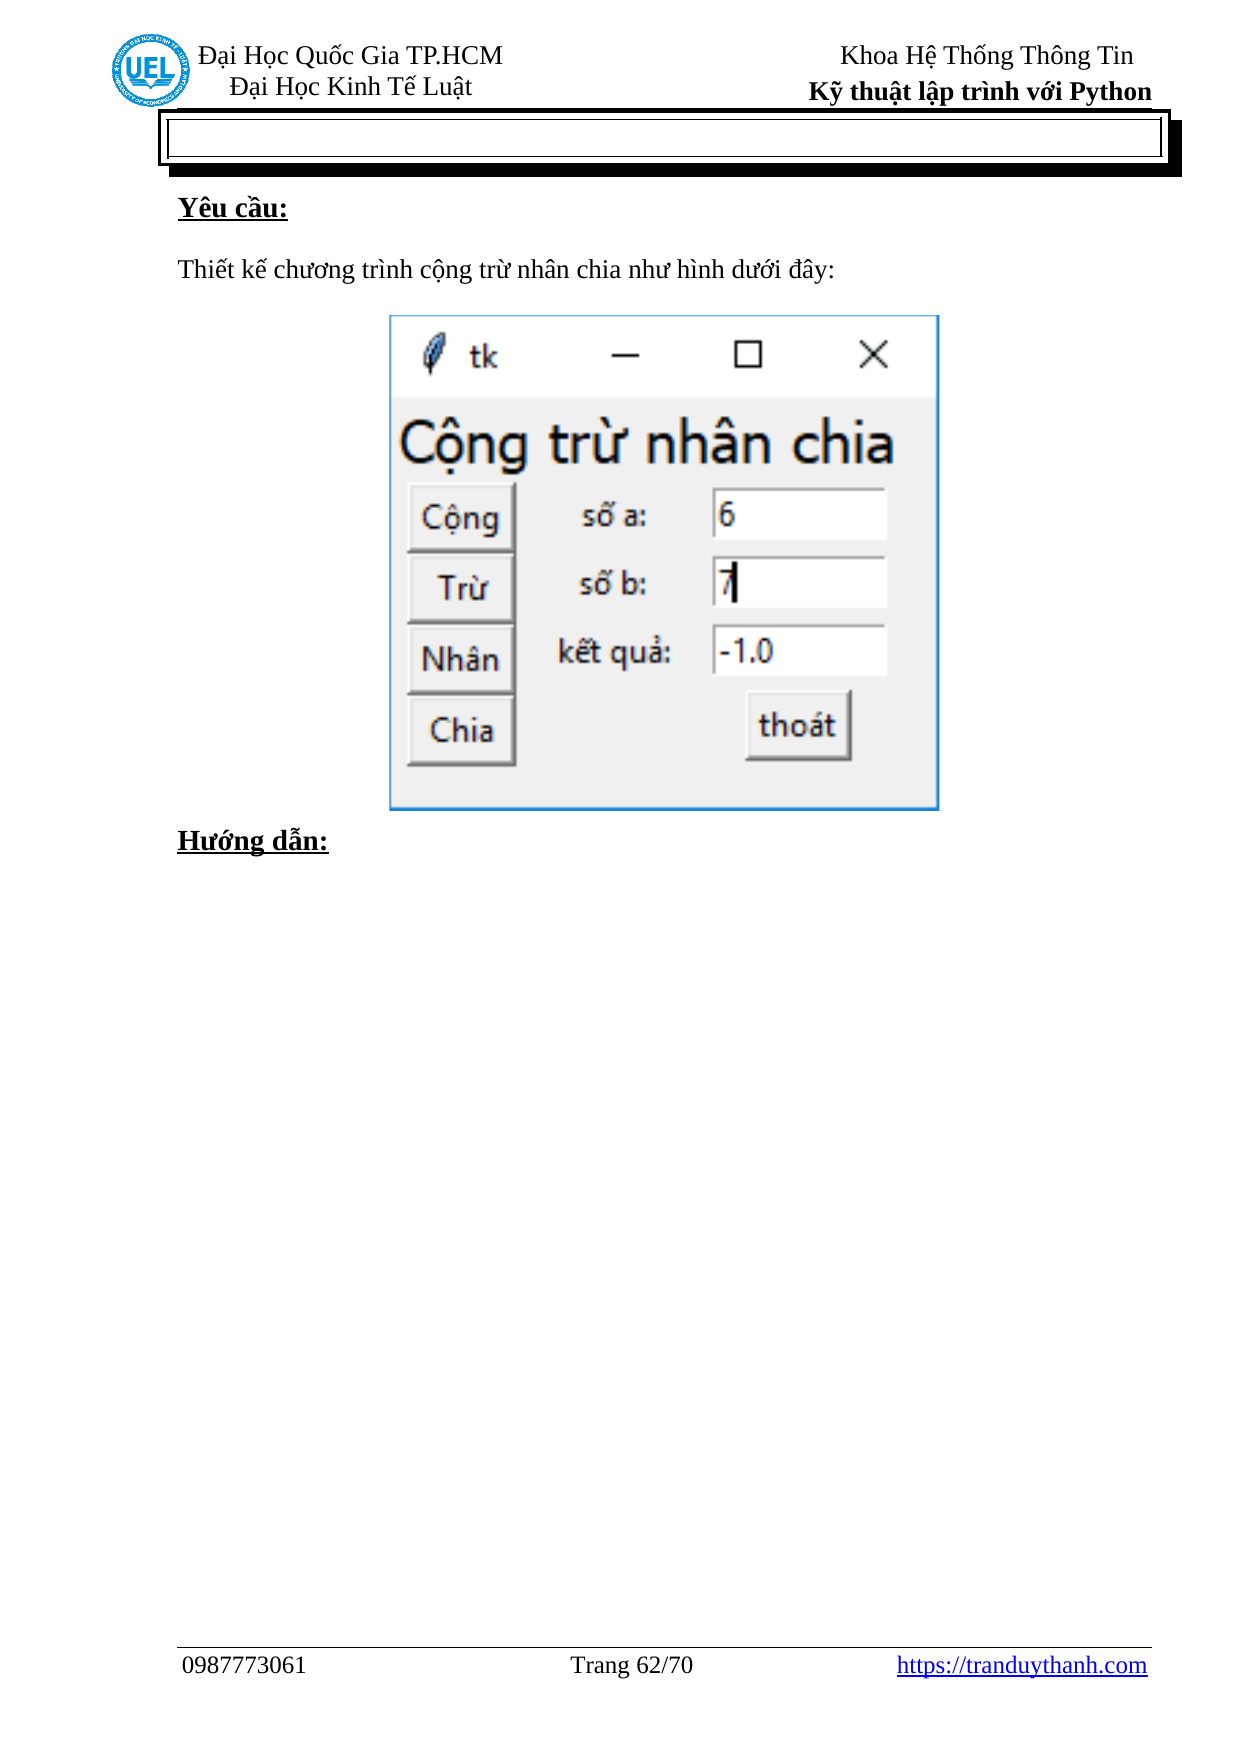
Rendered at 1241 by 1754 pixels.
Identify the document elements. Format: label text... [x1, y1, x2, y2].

picture [389, 315, 940, 811]
text Hướng dẫn: [177, 823, 1152, 857]
picture [111, 33, 191, 108]
text Yêu cầu: [177, 190, 1152, 223]
text Thiết kế chương trình cộng trừ nhân chia như hình dưới đây: [177, 253, 1152, 284]
picture [122, 42, 181, 98]
